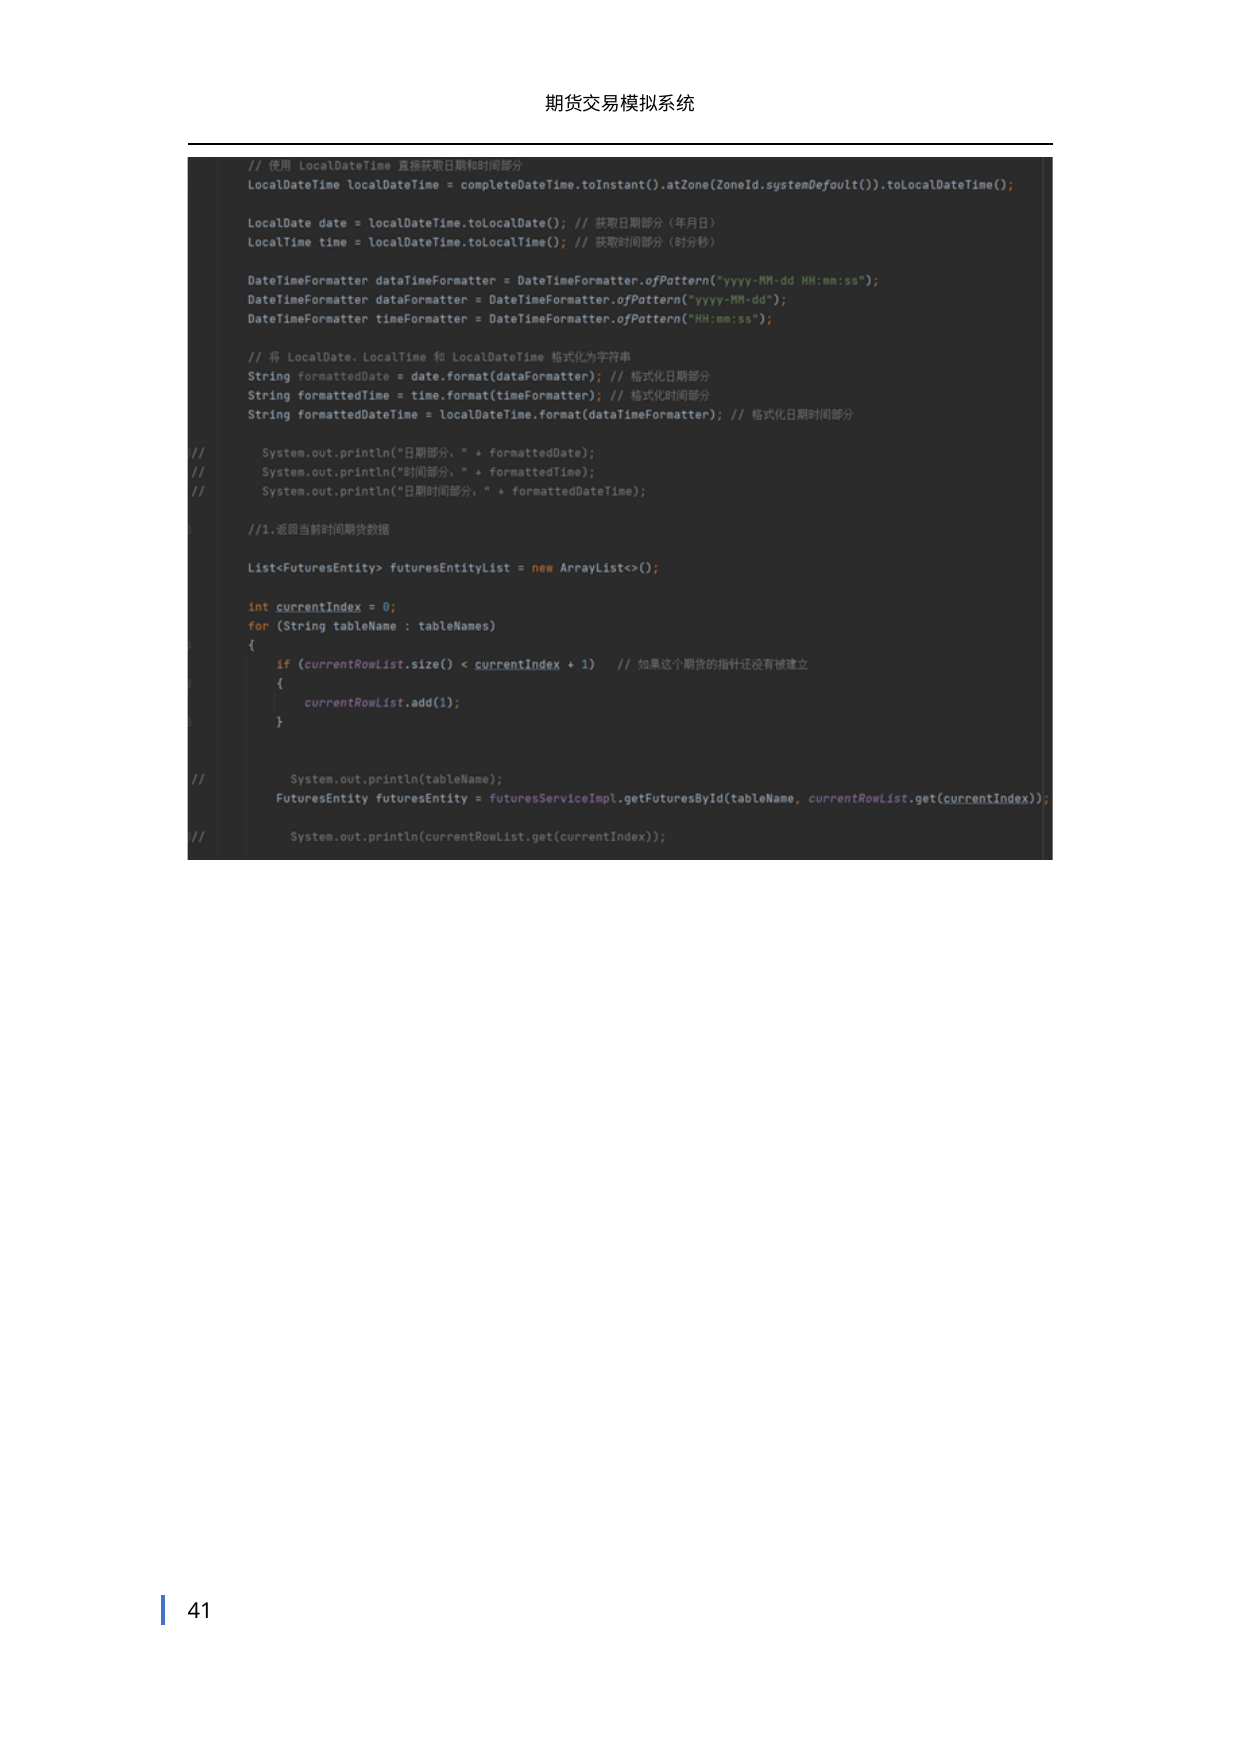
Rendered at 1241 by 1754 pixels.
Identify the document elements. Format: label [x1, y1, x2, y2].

picture [187, 157, 1053, 860]
